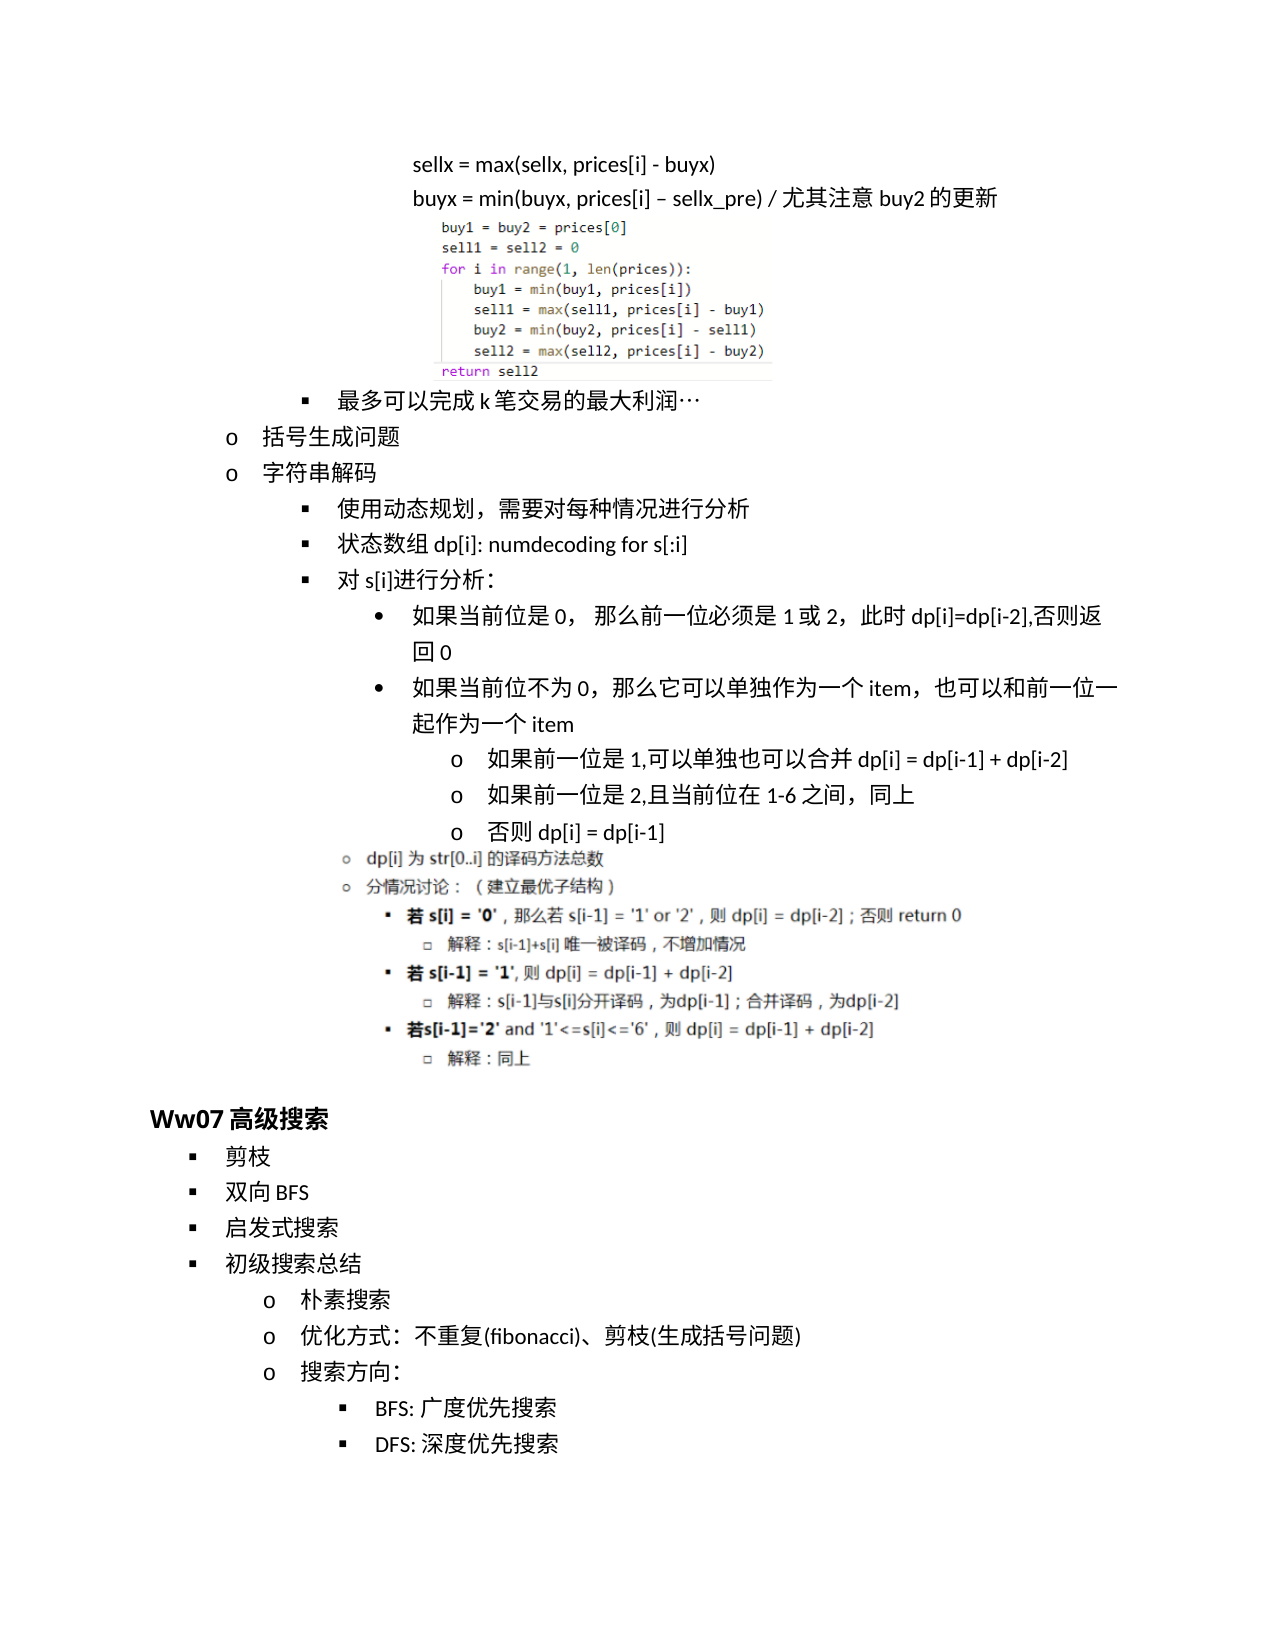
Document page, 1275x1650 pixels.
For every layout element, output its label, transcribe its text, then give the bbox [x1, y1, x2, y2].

list buyx = min(buyx, prices[i] – sellx_pre) / 尤其注意buy2的更新 [412, 180, 1125, 213]
list 启发式搜索 [187, 1210, 1125, 1243]
list 字符串解码 [225, 454, 1125, 488]
list 对s[i]进行分析： [300, 562, 1125, 595]
list DFS: 深度优先搜索 [337, 1426, 1125, 1459]
subtitle Ww07高级搜索 [150, 1099, 1125, 1136]
list 如果当前位不为0，那么它可以单独作为一个item，也可以和前一位一起作为一个item [375, 670, 1125, 739]
list 如果当前位是0， 那么前一位必须是1或2，此时dp[i]=dp[i-2],否则返回0 [375, 598, 1125, 667]
list 朴素搜索 [262, 1282, 1125, 1315]
list 使用动态规划，需要对每种情况进行分析 [300, 491, 1125, 524]
list 搜索方向： [262, 1354, 1125, 1387]
list 剪枝 [187, 1138, 1125, 1172]
list 如果前一位是1,可以单独也可以合并dp[i] = dp[i-1] + dp[i-2] [450, 741, 1125, 775]
list BFS: 广度优先搜索 [337, 1390, 1125, 1423]
picture [433, 216, 773, 381]
list 否则dp[i] = dp[i-1] [450, 813, 1125, 847]
list 最多可以完成k笔交易的最大利润… [300, 383, 1125, 416]
list sellx = max(sellx, prices[i] - buyx) [412, 150, 1125, 178]
list 优化方式：不重复(fibonacci)、剪枝(生成括号问题) [262, 1318, 1125, 1351]
list 双向BFS [187, 1174, 1125, 1207]
list 初级搜索总结 [187, 1246, 1125, 1279]
list 状态数组dp[i]: numdecoding for s[:i] [300, 526, 1125, 559]
list 括号生成问题 [225, 418, 1125, 452]
picture [337, 849, 970, 1073]
list 如果前一位是2,且当前位在1-6之间，同上 [450, 777, 1125, 811]
